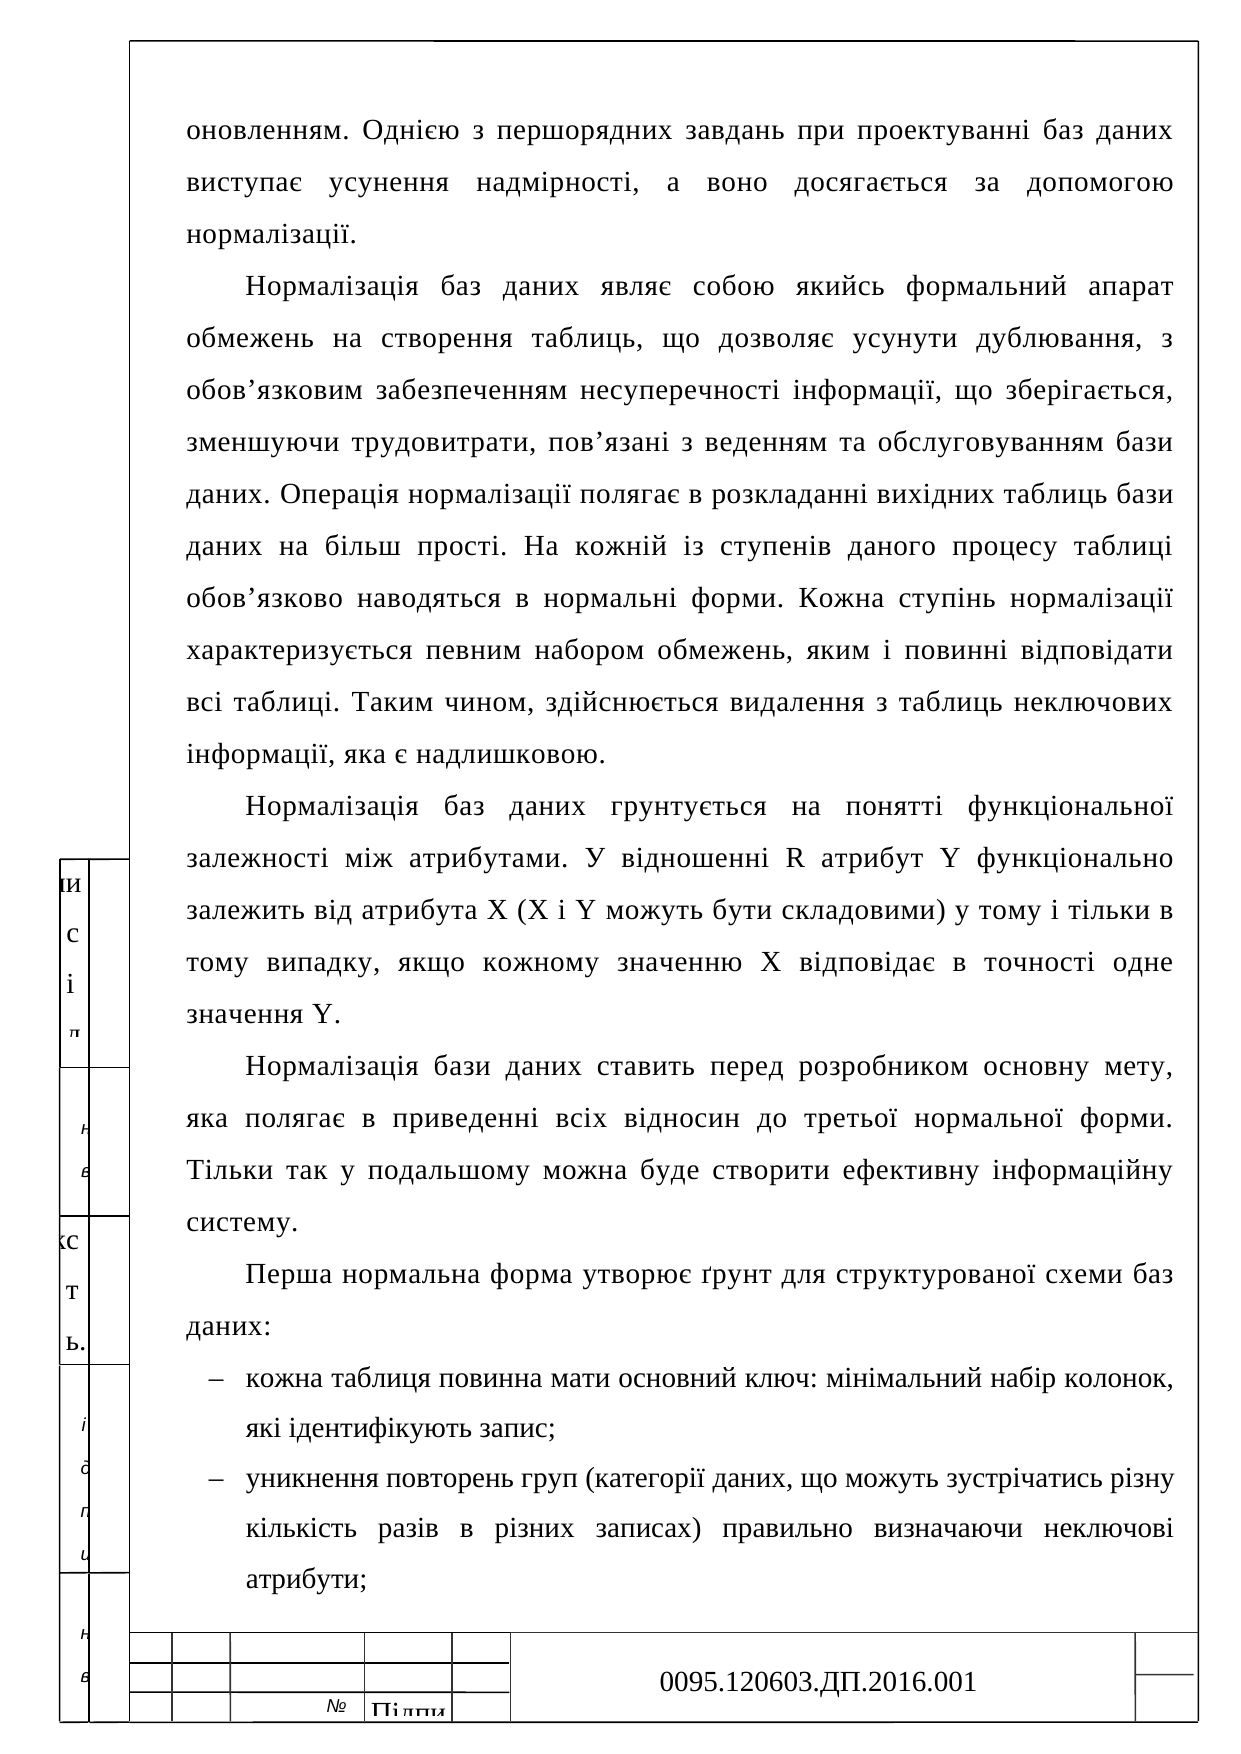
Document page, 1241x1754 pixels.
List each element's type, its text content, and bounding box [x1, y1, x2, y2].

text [186, 112, 1175, 250]
text Нормалізація баз даних являє собою якийсь формальний апарат обмежень на створення таблиць, що дозволяє усунути дублювання, з обов’язковим забезпеченням несуперечності інформації, що зберігається, зменшуючи трудовитрати, пов’язані з веденням та обслуговуванням бази даних. Операція нормалізації полягає в розкладанні вихідних таблиць бази даних на більш прості. На кожній із ступенів даного процесу таблиці обов’язково наводяться в нормальні форми. Кожна ступінь нормалізації характеризується певним набором обмежень, яким і повинні відповідати всі таблиці. Таким чином, здійснюється видалення з таблиць неключових інформації, яка є надлишковою. [186, 268, 1175, 769]
text Нормалізація бази даних ставить перед розробником основну мету, яка полягає в приведенні всіх відносин до третьої нормальної форми. Тільки так у подальшому можна буде створити ефективну інформаційну систему. [186, 1048, 1175, 1237]
text Нормалізація баз даних грунтується на понятті функціональної залежності між атрибутами. У відношенні R атрибут Y функціонально залежить від атрибута X (X і Y можуть бути складовими) у тому і тільки в тому випадку, якщо кожному значенню X відповідає в точності одне значення Y. [186, 788, 1175, 1029]
text кожна таблиця повинна мати основний ключ: мінімальний набір колонок, які ідентифікують запис; [208, 1360, 1175, 1443]
text Перша нормальна форма утворює ґрунт для структурованої схеми баз даних: [186, 1256, 1175, 1341]
text уникнення повторень груп (категорії даних, що можуть зустрічатись різну кількість разів в різних записах) правильно визначаючи неключові атрибути; [208, 1460, 1175, 1594]
